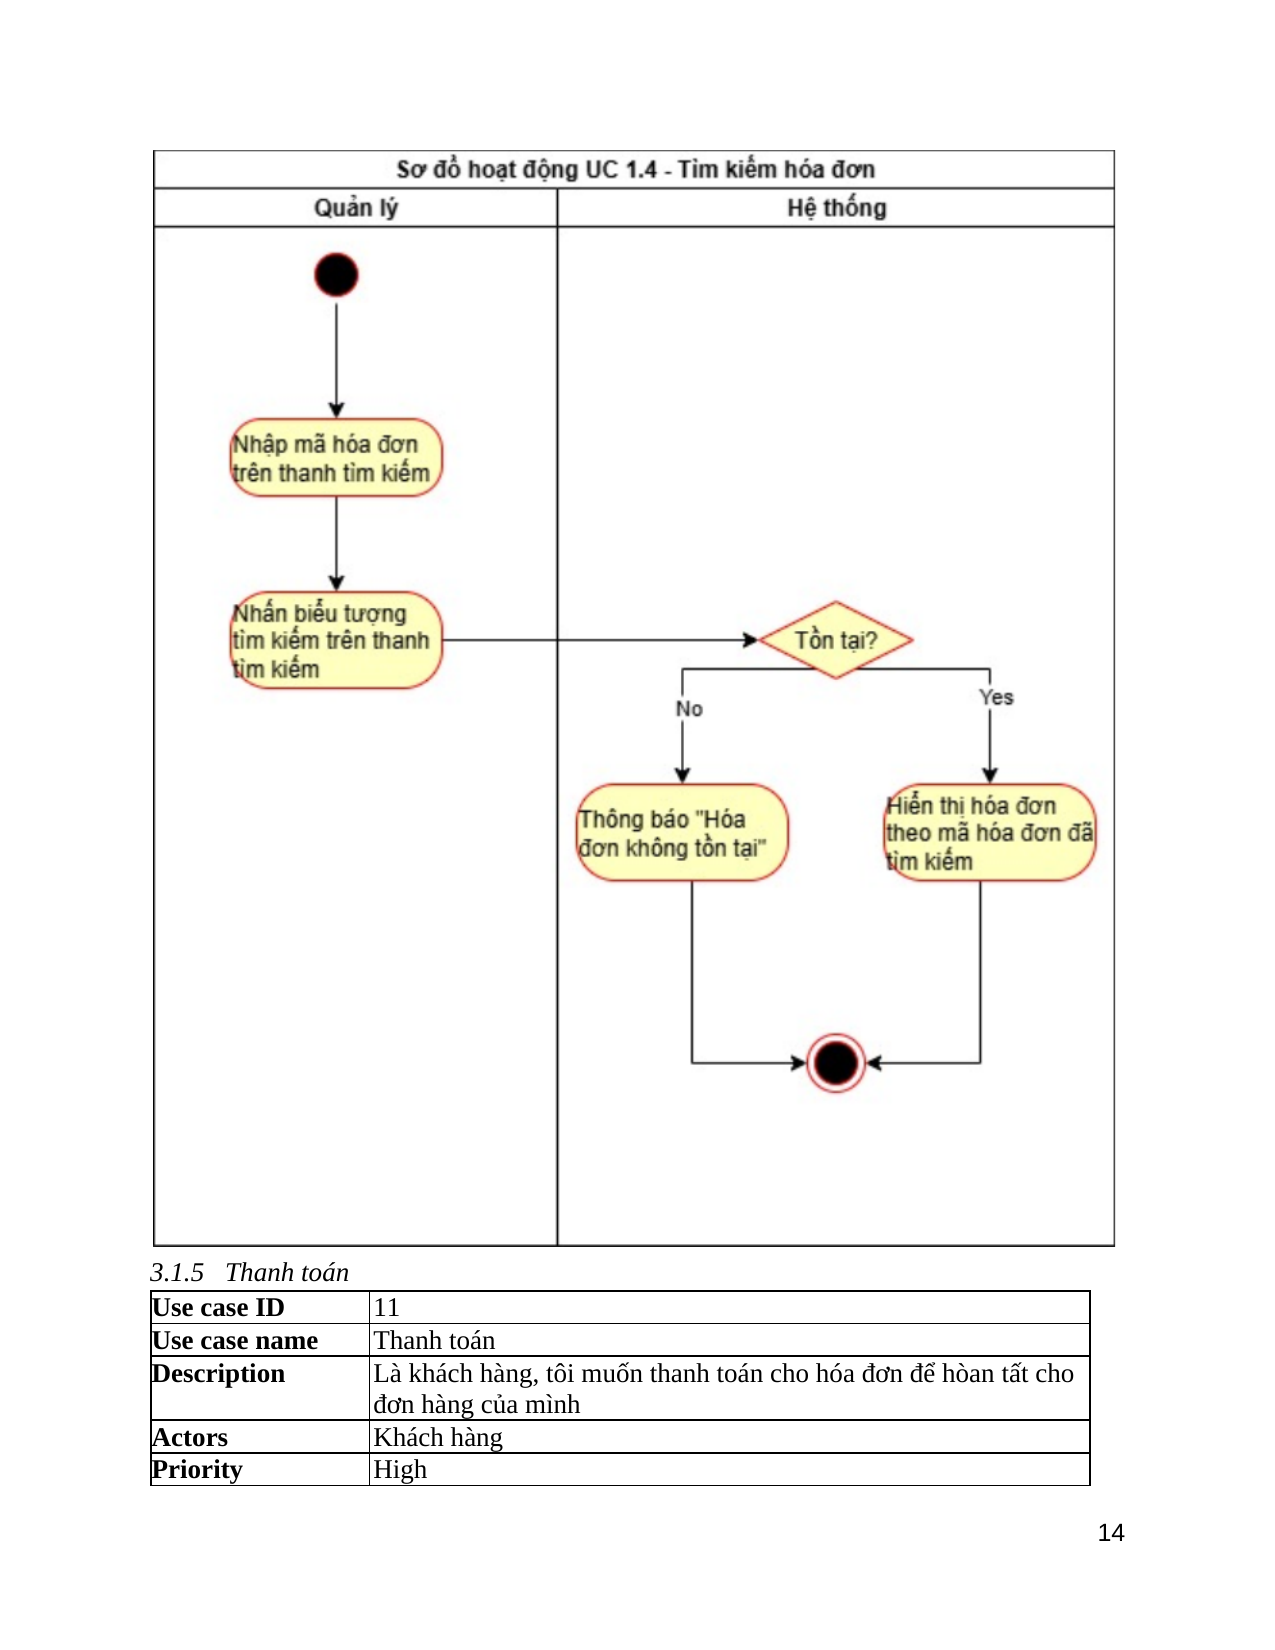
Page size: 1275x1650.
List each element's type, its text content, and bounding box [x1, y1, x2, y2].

table_cell Description [152, 1357, 369, 1419]
table_cell Là khách hàng, tôi muốn thanh toán cho hóa đơn để hòan tất cho đơn hàng của mình [370, 1357, 1089, 1419]
picture [153, 150, 1116, 1247]
table_cell Use case name [152, 1324, 369, 1355]
table_header 11 [370, 1292, 1089, 1323]
table_cell Actors [152, 1421, 369, 1452]
subtitle Thanh toán [150, 1256, 1125, 1288]
table_cell High [370, 1454, 1089, 1485]
table_header Use case ID [152, 1292, 369, 1323]
table_cell Thanh toán [370, 1324, 1089, 1355]
table_cell Khách hàng [370, 1421, 1089, 1452]
table_cell Priority [152, 1454, 369, 1485]
